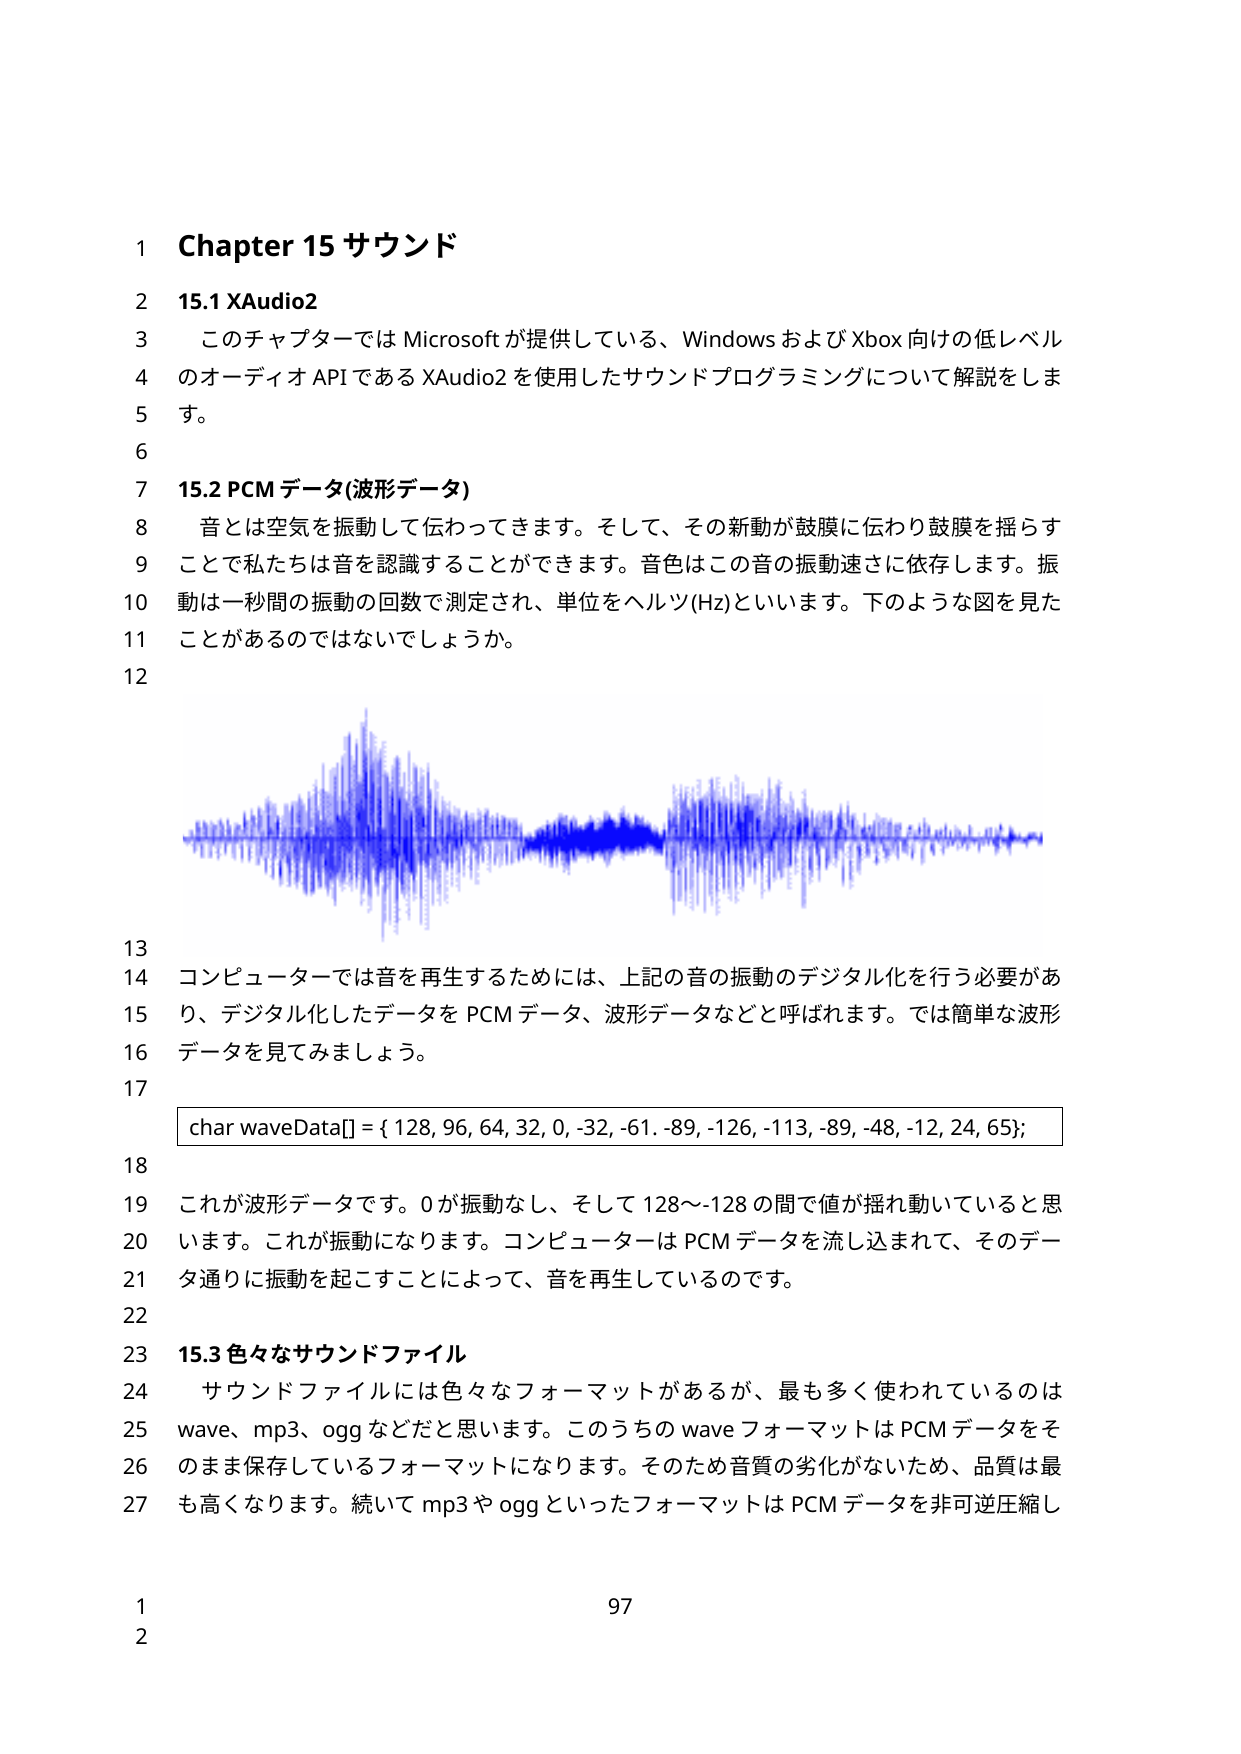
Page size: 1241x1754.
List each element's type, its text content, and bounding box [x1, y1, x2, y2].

text 15.2 PCMデータ(波形データ) [177, 469, 1063, 507]
text 音とは空気を振動して伝わってきます。そして、その新動が鼓膜に伝わり鼓膜を揺らすことで私たちは音を認識することができます。音色はこの音の振動速さに依存します。振動は一秒間の振動の回数で測定され、単位をヘルツ(Hz)といいます。下のような図を見たことがあるのではないでしょうか。 [177, 507, 1063, 657]
text 15.3 色々なサウンドファイル [177, 1334, 1063, 1371]
text 15.1 XAudio2 [177, 282, 1063, 319]
table_header char waveData[] = { 128, 96, 64, 32, 0, -32, -61. -89, -126, -113, -89, -48, -12, 24, 65}; [178, 1108, 1062, 1145]
text これが波形データです。0が振動なし、そして128～-128の間で値が揺れ動いていると思います。これが振動になります。コンピューターはPCMデータを流し込まれて、そのデータ通りに振動を起こすことによって、音を再生しているのです。 [177, 1184, 1063, 1296]
text Chapter 15 サウンド [177, 207, 1063, 282]
text コンピューターでは音を再生するためには、上記の音の振動のデジタル化を行う必要があり、デジタル化したデータをPCMデータ、波形データなどと呼ばれます。では簡単な波形データを見てみましょう。 [177, 957, 1063, 1069]
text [177, 1371, 1063, 1521]
picture [182, 694, 1043, 957]
text このチャプターではMicrosoftが提供している、WindowsおよびXbox向けの低レベルのオーディオAPIであるXAudio2を使用したサウンドプログラミングについて解説をします。 [177, 319, 1063, 432]
